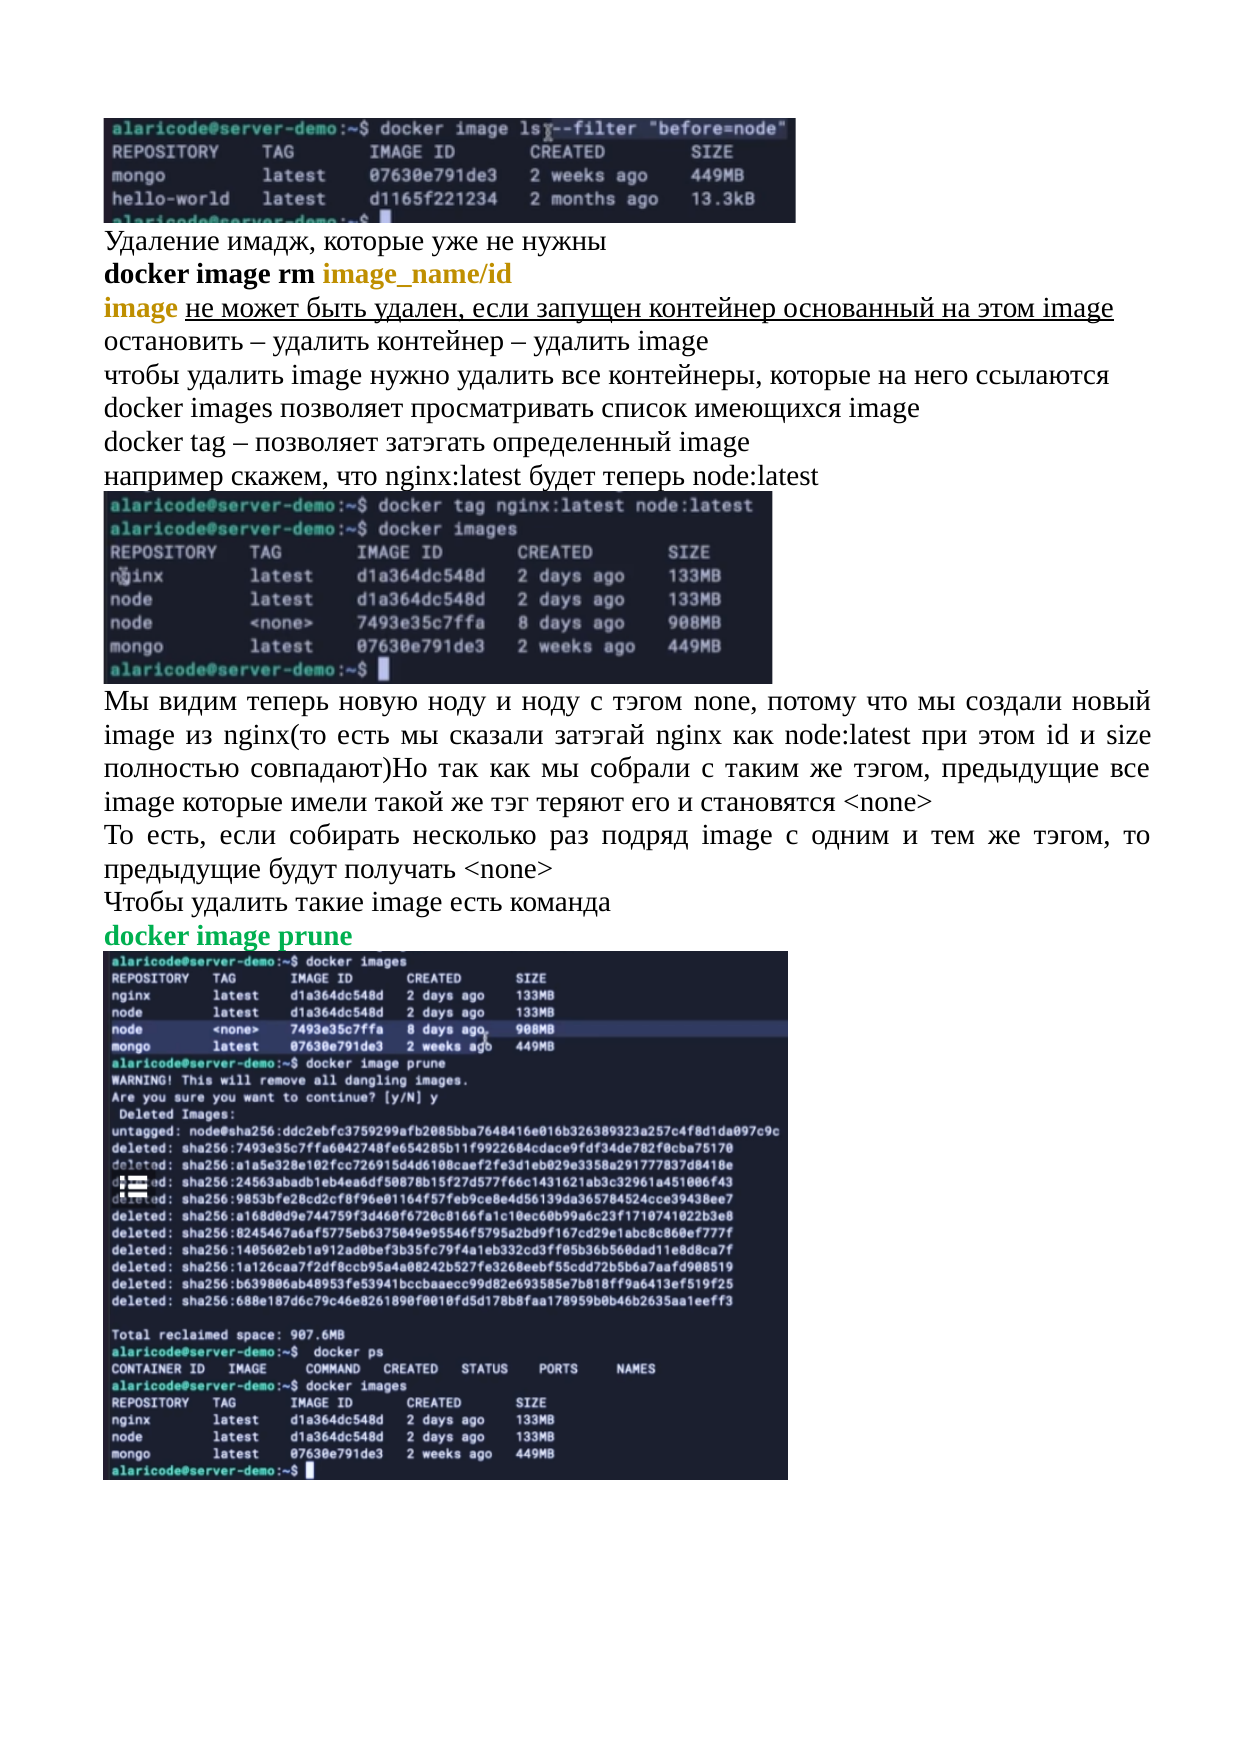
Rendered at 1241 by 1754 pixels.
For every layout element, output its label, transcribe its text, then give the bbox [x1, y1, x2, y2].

text docker image prune [103, 918, 1152, 952]
text Чтобы удалить такие image есть команда [103, 884, 1152, 918]
text чтобы удалить image нужно удалить все контейнеры, которые на него ссылаются [103, 357, 1152, 391]
text например скажем, что nginx:latest будет теперь node:latest [103, 458, 1152, 491]
picture [103, 118, 796, 223]
text Мы видим теперь новую ноду и ноду с тэгом none, потому что мы создали новый image из nginx(то есть мы сказали затэгай nginx как node:latest при этом id и size полностью совпадают)Но так как мы собрали с таким же тэгом, предыдущие все image которые имели такой же тэг теряют его и становятся <none> [103, 683, 1152, 817]
text Удаление имадж, которые уже не нужны [103, 223, 1152, 256]
text То есть, если собирать несколько раз подряд image с одним и тем же тэгом, то предыдущие будут получать <none> [103, 817, 1152, 884]
text docker tag – позволяет затэгать определенный image [103, 424, 1152, 458]
text image не может быть удален, если запущен контейнер основанный на этом image [103, 290, 1152, 323]
picture [103, 951, 788, 1480]
text docker images позволяет просматривать список имеющихся image [103, 391, 1152, 424]
picture [103, 491, 773, 684]
text остановить – удалить контейнер – удалить image [103, 323, 1152, 357]
text docker image rm image_name/id [103, 256, 1152, 290]
